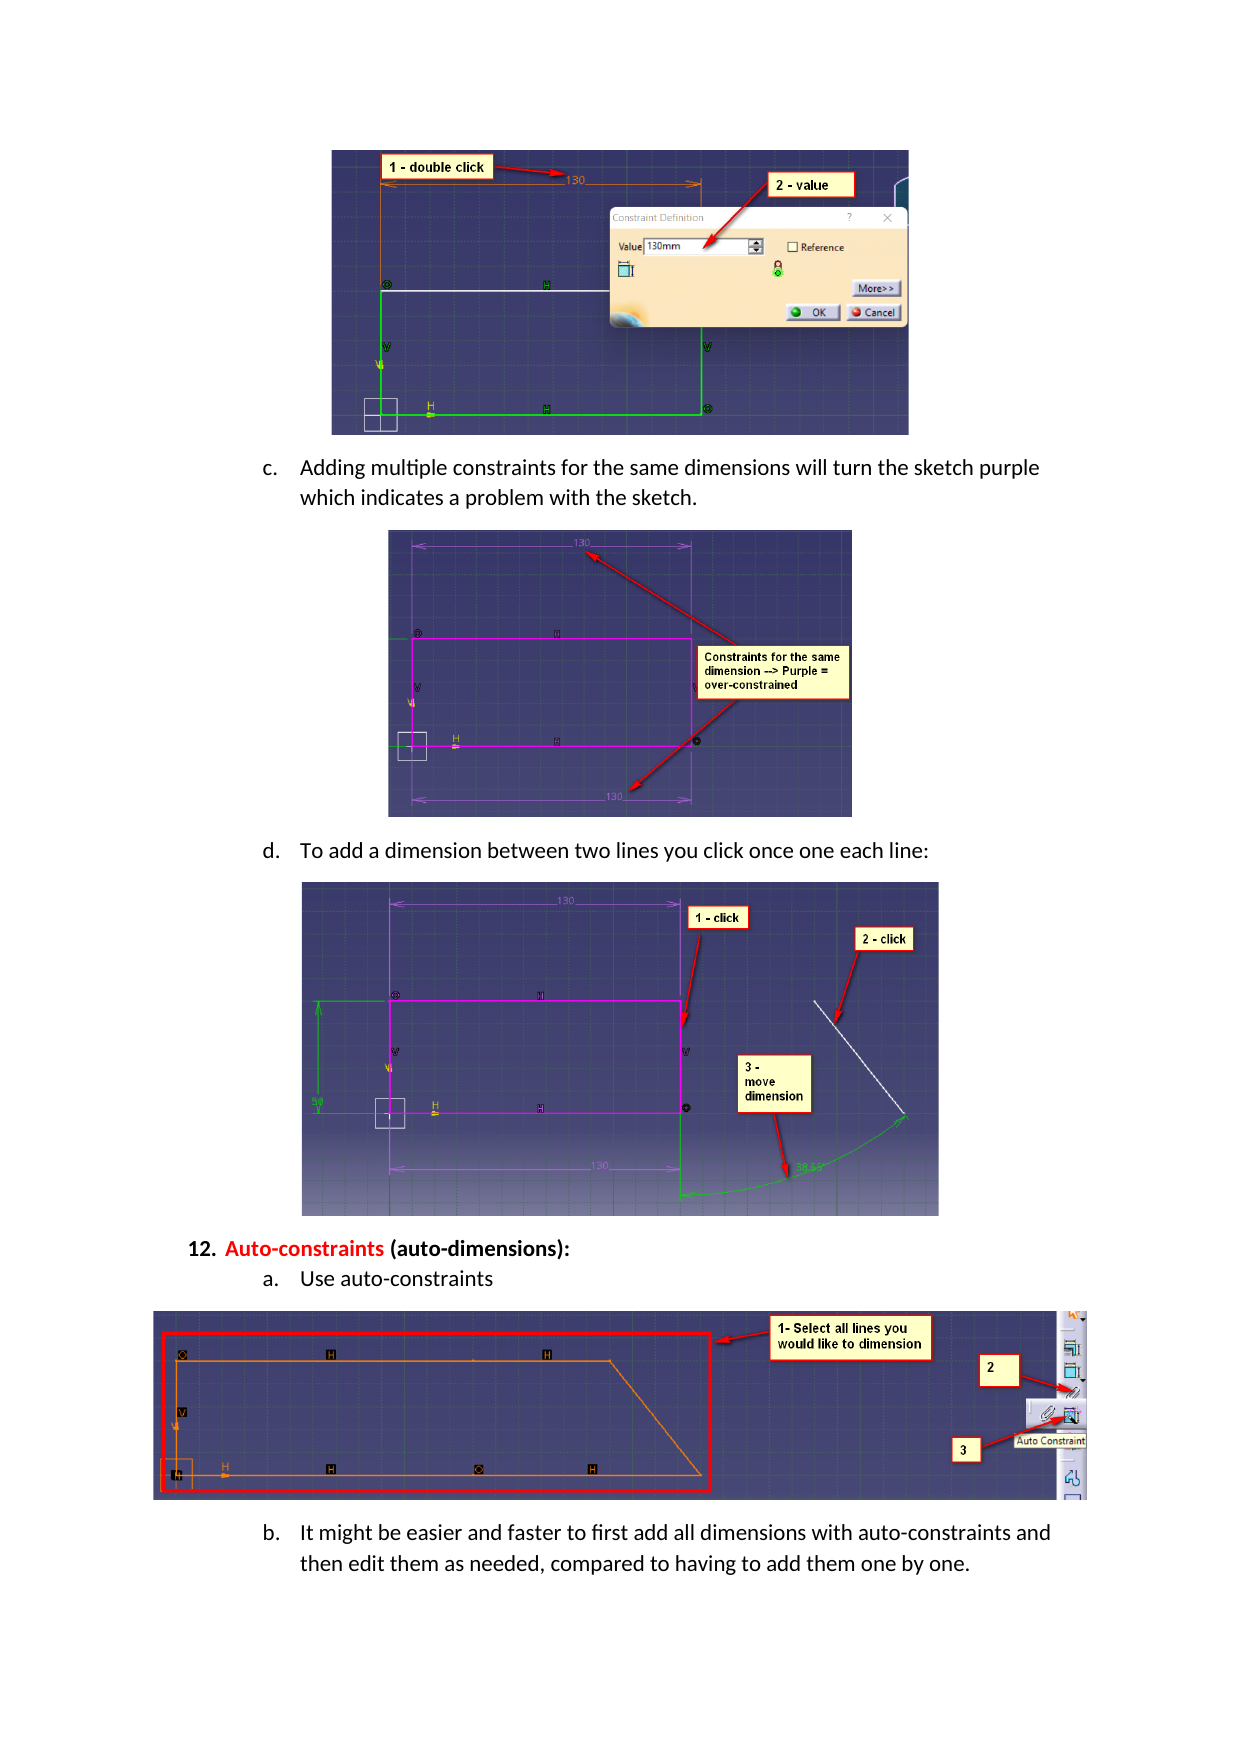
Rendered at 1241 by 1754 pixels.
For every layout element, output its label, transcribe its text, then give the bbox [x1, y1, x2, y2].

list Adding multiple constraints for the same dimensions will turn the sketch purple which indicates a problem with the sketch. [262, 453, 1090, 512]
list Auto-constraints (auto-dimensions): [187, 1234, 1090, 1262]
list Use auto-constraints [262, 1264, 1090, 1292]
picture [331, 150, 909, 435]
list It might be easier and faster to first add all dimensions with auto-constraints and then edit them as needed, compared to having to add them one by one. [262, 1518, 1090, 1577]
picture [388, 530, 852, 817]
picture [301, 882, 939, 1216]
picture [153, 1311, 1087, 1500]
list To add a dimension between two lines you click once one each line: [262, 836, 1090, 864]
